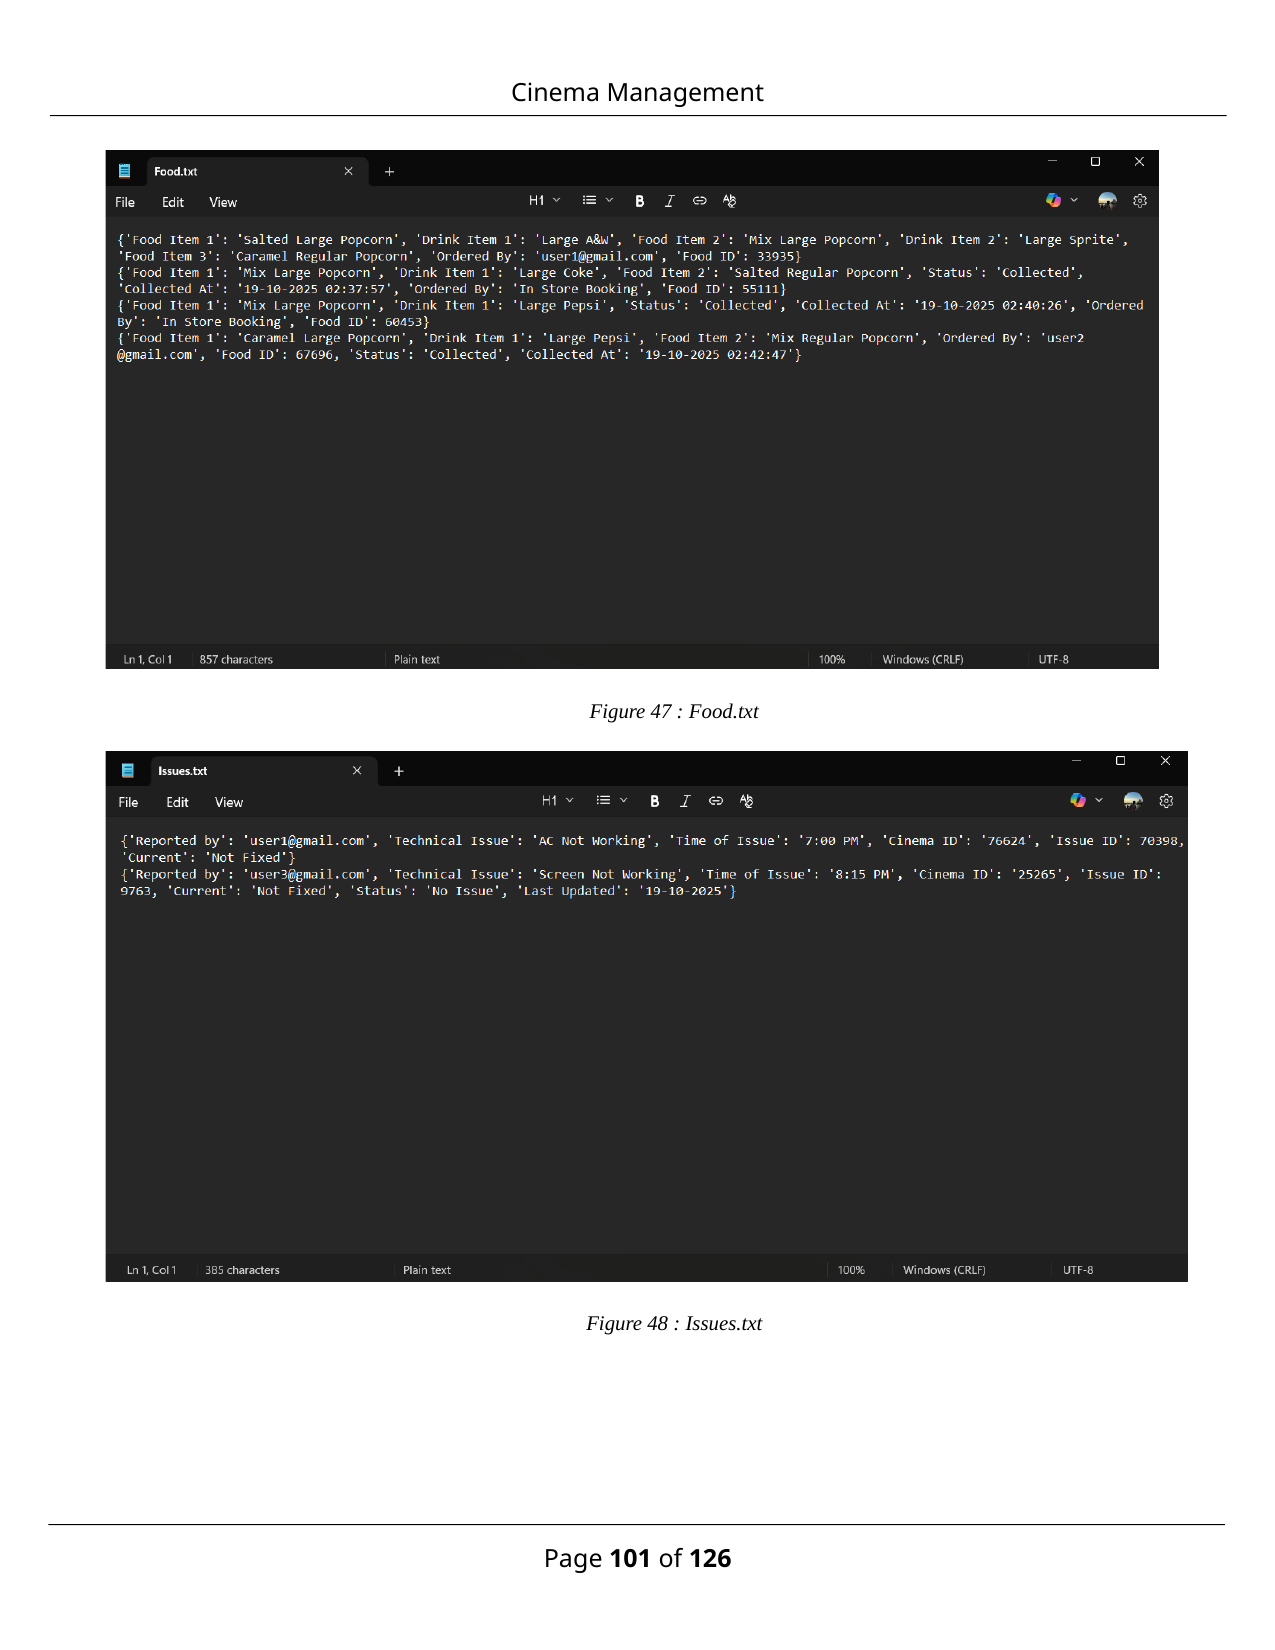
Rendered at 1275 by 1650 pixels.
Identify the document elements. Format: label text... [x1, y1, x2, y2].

picture [105, 150, 1159, 669]
picture [105, 751, 1188, 1282]
text Figure 47 : Food.txt [150, 699, 1125, 723]
text Figure 48 : Issues.txt [150, 1311, 1125, 1335]
